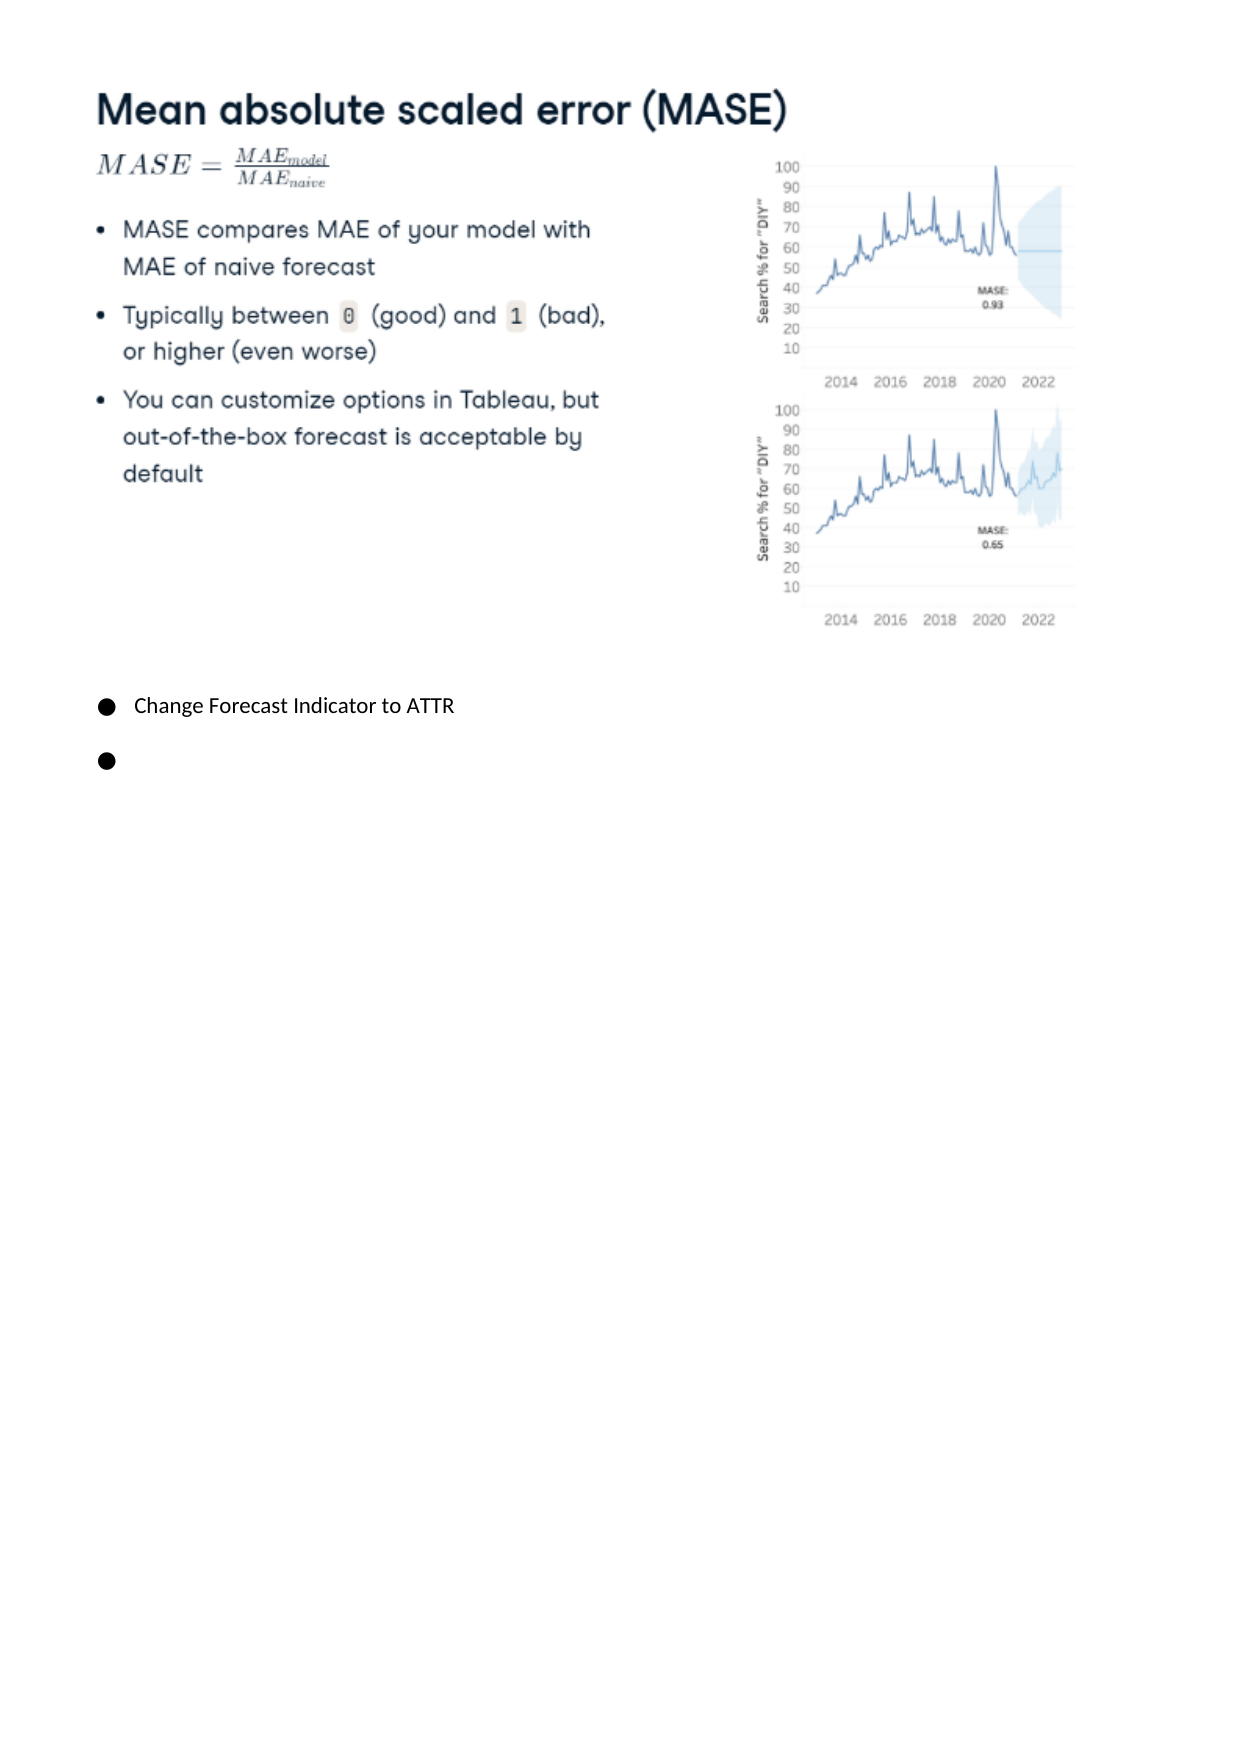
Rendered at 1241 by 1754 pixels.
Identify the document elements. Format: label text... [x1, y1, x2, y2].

list Change Forecast Indicator to ATTR [97, 679, 1167, 726]
picture [59, 73, 1167, 655]
